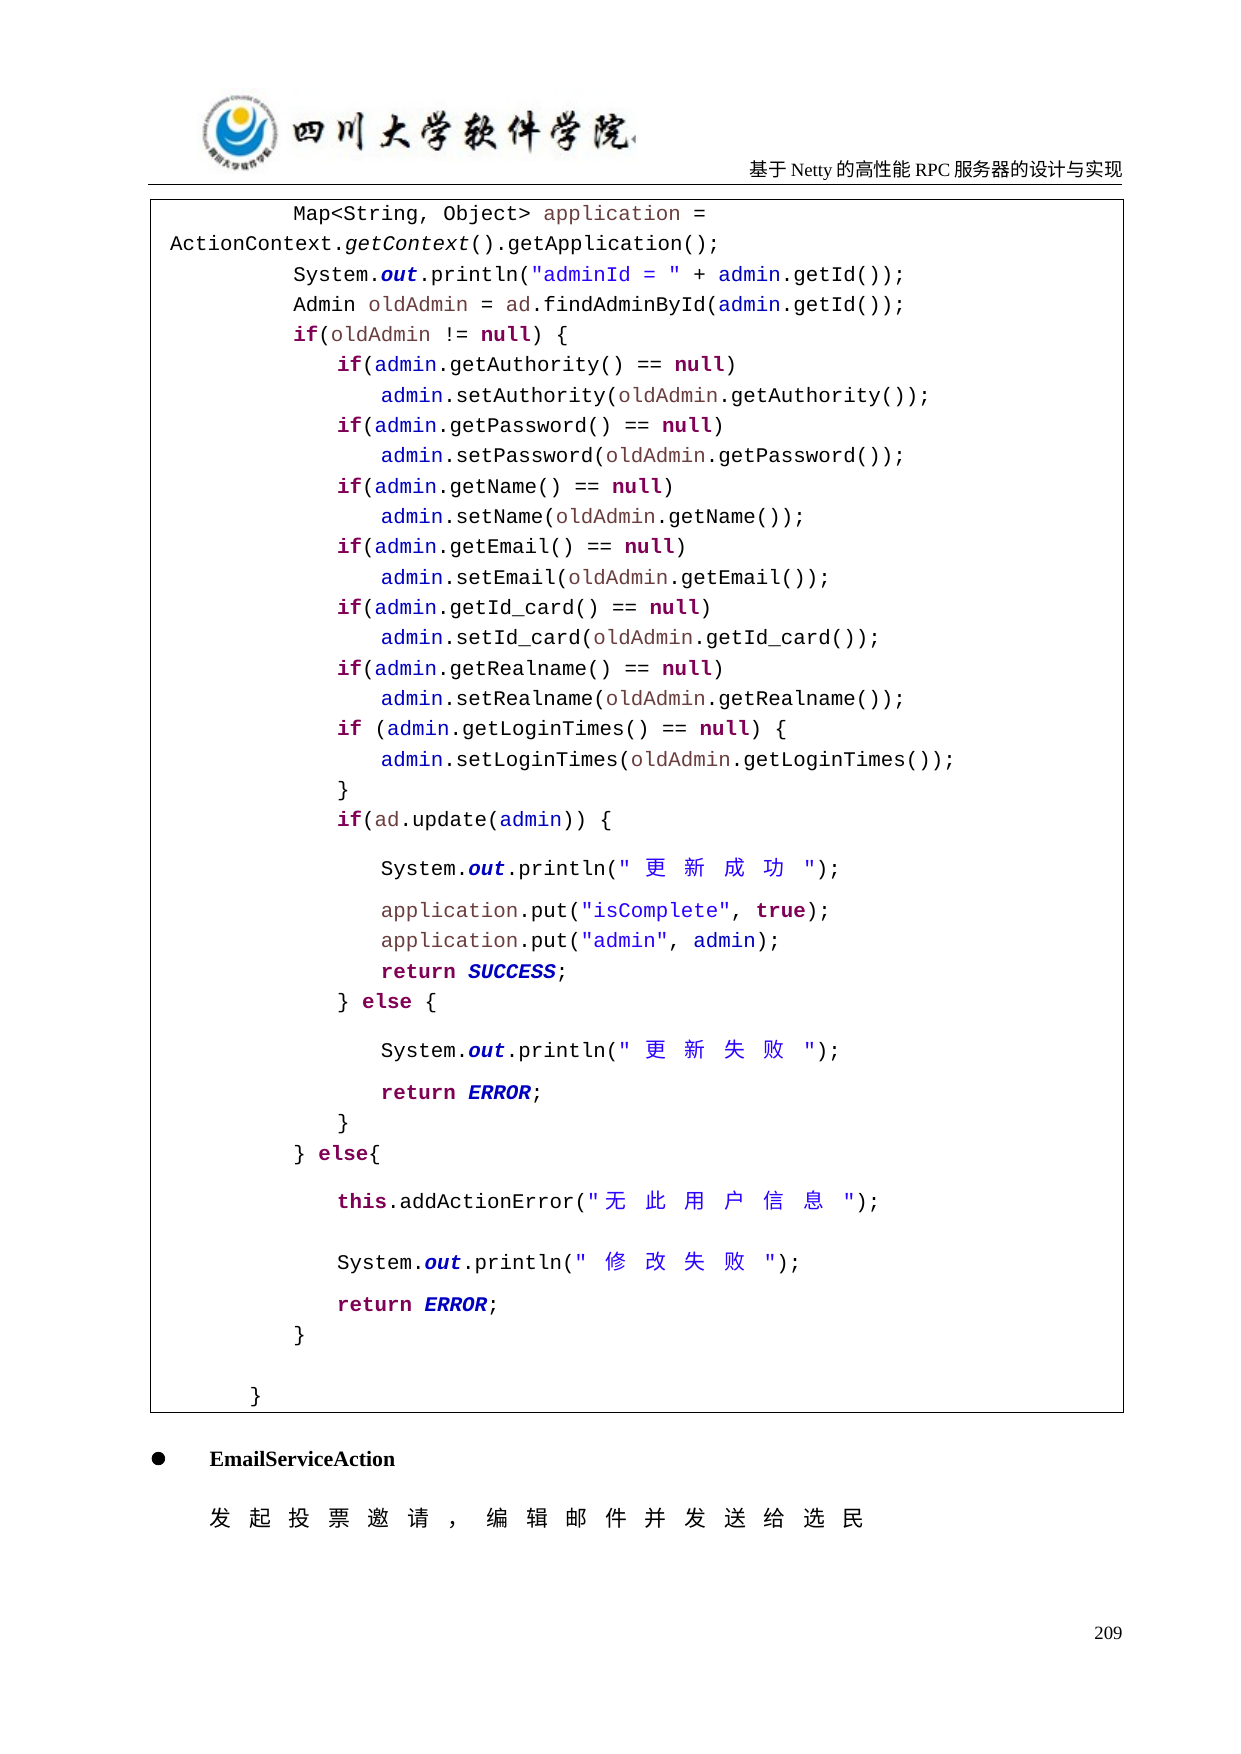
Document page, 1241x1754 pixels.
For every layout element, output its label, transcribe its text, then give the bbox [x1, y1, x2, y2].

text 发起投票邀请，编辑邮件并发送给选民 [150, 1486, 1120, 1547]
picture [197, 88, 639, 177]
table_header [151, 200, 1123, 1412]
list EmailServiceAction [150, 1443, 1120, 1474]
